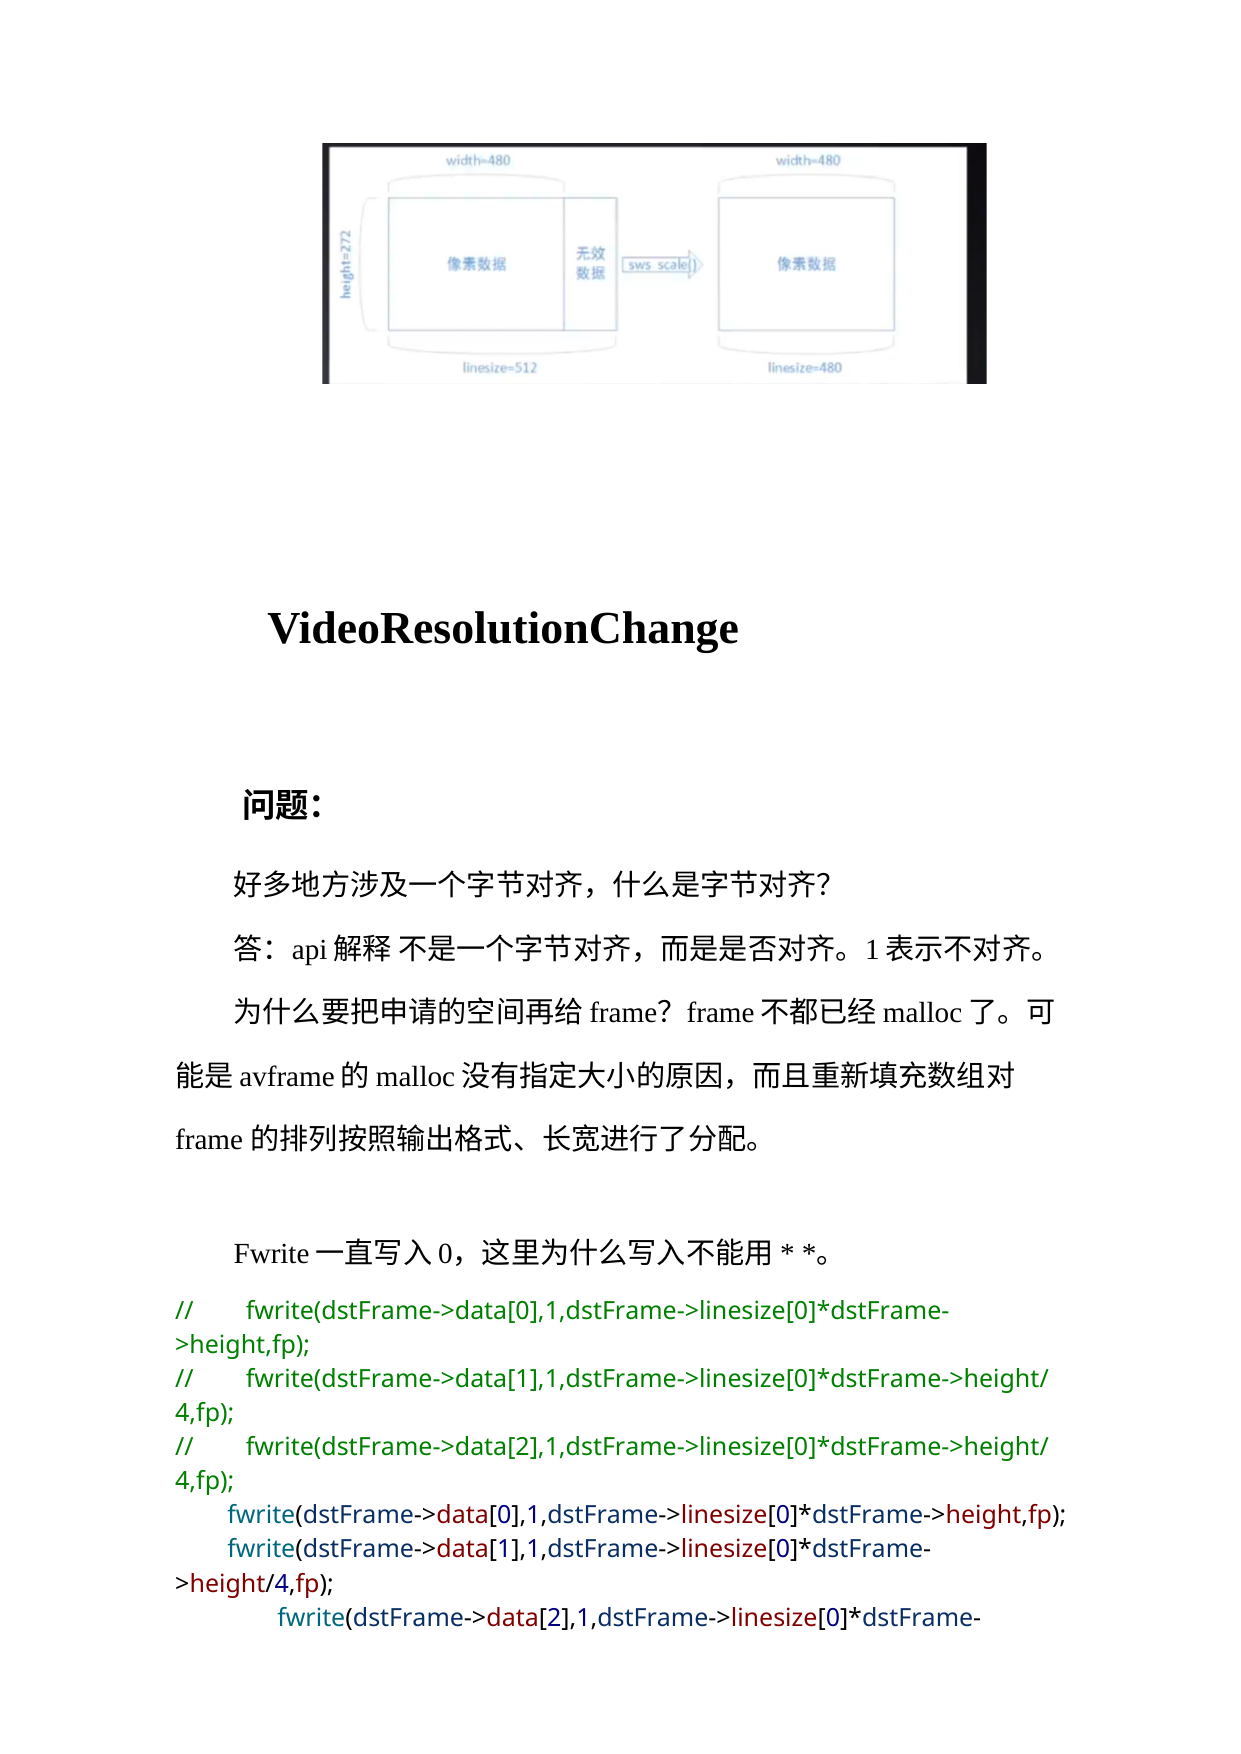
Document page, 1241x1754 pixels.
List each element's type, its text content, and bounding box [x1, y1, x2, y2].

text 为什么要把申请的空间再给frame？frame不都已经malloc了。可能是avframe的malloc没有指定大小的原因，而且重新填充数组对frame 的排列按照输出格式、长宽进行了分配。 [175, 989, 1076, 1158]
text // fwrite(dstFrame->data[1],1,dstFrame->linesize[0]*dstFrame->height/4,fp); [175, 1361, 1076, 1429]
text // fwrite(dstFrame->data[0],1,dstFrame->linesize[0]*dstFrame->height,fp); [175, 1293, 1076, 1361]
text // fwrite(dstFrame->data[2],1,dstFrame->linesize[0]*dstFrame->height/4,fp); [175, 1429, 1076, 1497]
text 答：api解释 不是一个字节对齐，而是是否对齐。1表示不对齐。 [175, 925, 1076, 967]
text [175, 1599, 1076, 1633]
picture [322, 143, 987, 384]
subtitle 问题： [175, 778, 1076, 827]
text Fwrite一直写入0，这里为什么写入不能用 * *。 [175, 1229, 1076, 1272]
subtitle VideoResolutionChange [175, 601, 1076, 654]
text fwrite(dstFrame->data[1],1,dstFrame->linesize[0]*dstFrame->height/4,fp); [175, 1531, 1076, 1599]
text 好多地方涉及一个字节对齐，什么是字节对齐？ [175, 862, 1076, 904]
text fwrite(dstFrame->data[0],1,dstFrame->linesize[0]*dstFrame->height,fp); [175, 1497, 1076, 1531]
